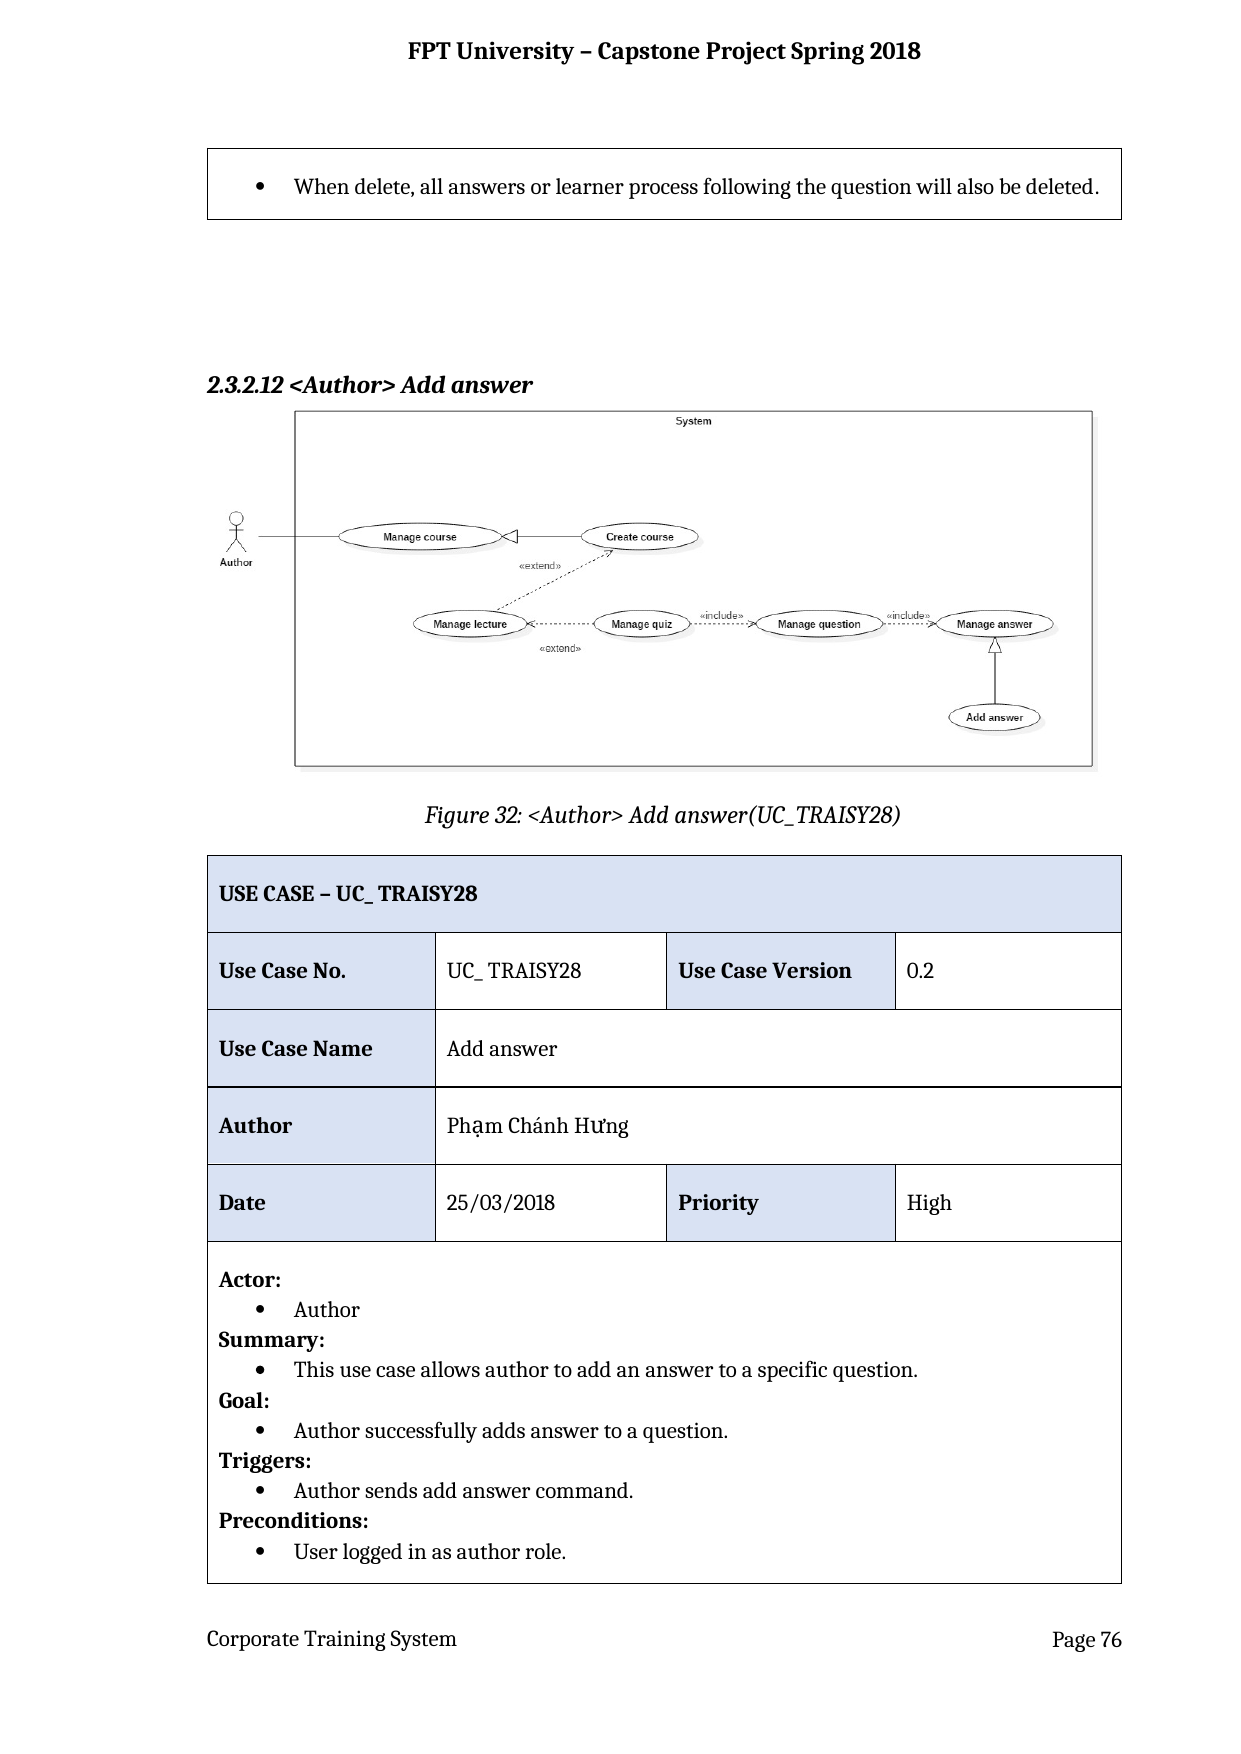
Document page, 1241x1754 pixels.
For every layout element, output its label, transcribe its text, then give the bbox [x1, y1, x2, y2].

table_cell Use Case Name [208, 1010, 435, 1086]
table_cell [208, 1242, 1121, 1583]
table_cell Phạm Chánh Hưng [436, 1088, 1121, 1163]
text 2.3.2.12 <Author> Add answer [207, 371, 1122, 399]
table_cell Priority [667, 1165, 895, 1241]
table_cell UC_ TRAISY28 [436, 933, 666, 1009]
text Figure 32: <Author> Add answer(UC_TRAISY28) [207, 801, 1122, 830]
table_cell 0.2 [896, 933, 1121, 1009]
table_cell High [896, 1165, 1121, 1241]
table_cell Date [208, 1165, 435, 1241]
table_cell Author [208, 1088, 435, 1163]
table_cell Add answer [436, 1010, 1121, 1086]
table_cell 25/03/2018 [436, 1165, 666, 1241]
picture [206, 403, 1123, 797]
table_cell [208, 149, 1121, 219]
table_cell Use Case Version [667, 933, 895, 1009]
table_cell Use Case No. [208, 933, 435, 1009]
table_header USE CASE – UC_ TRAISY28 [208, 856, 1121, 932]
